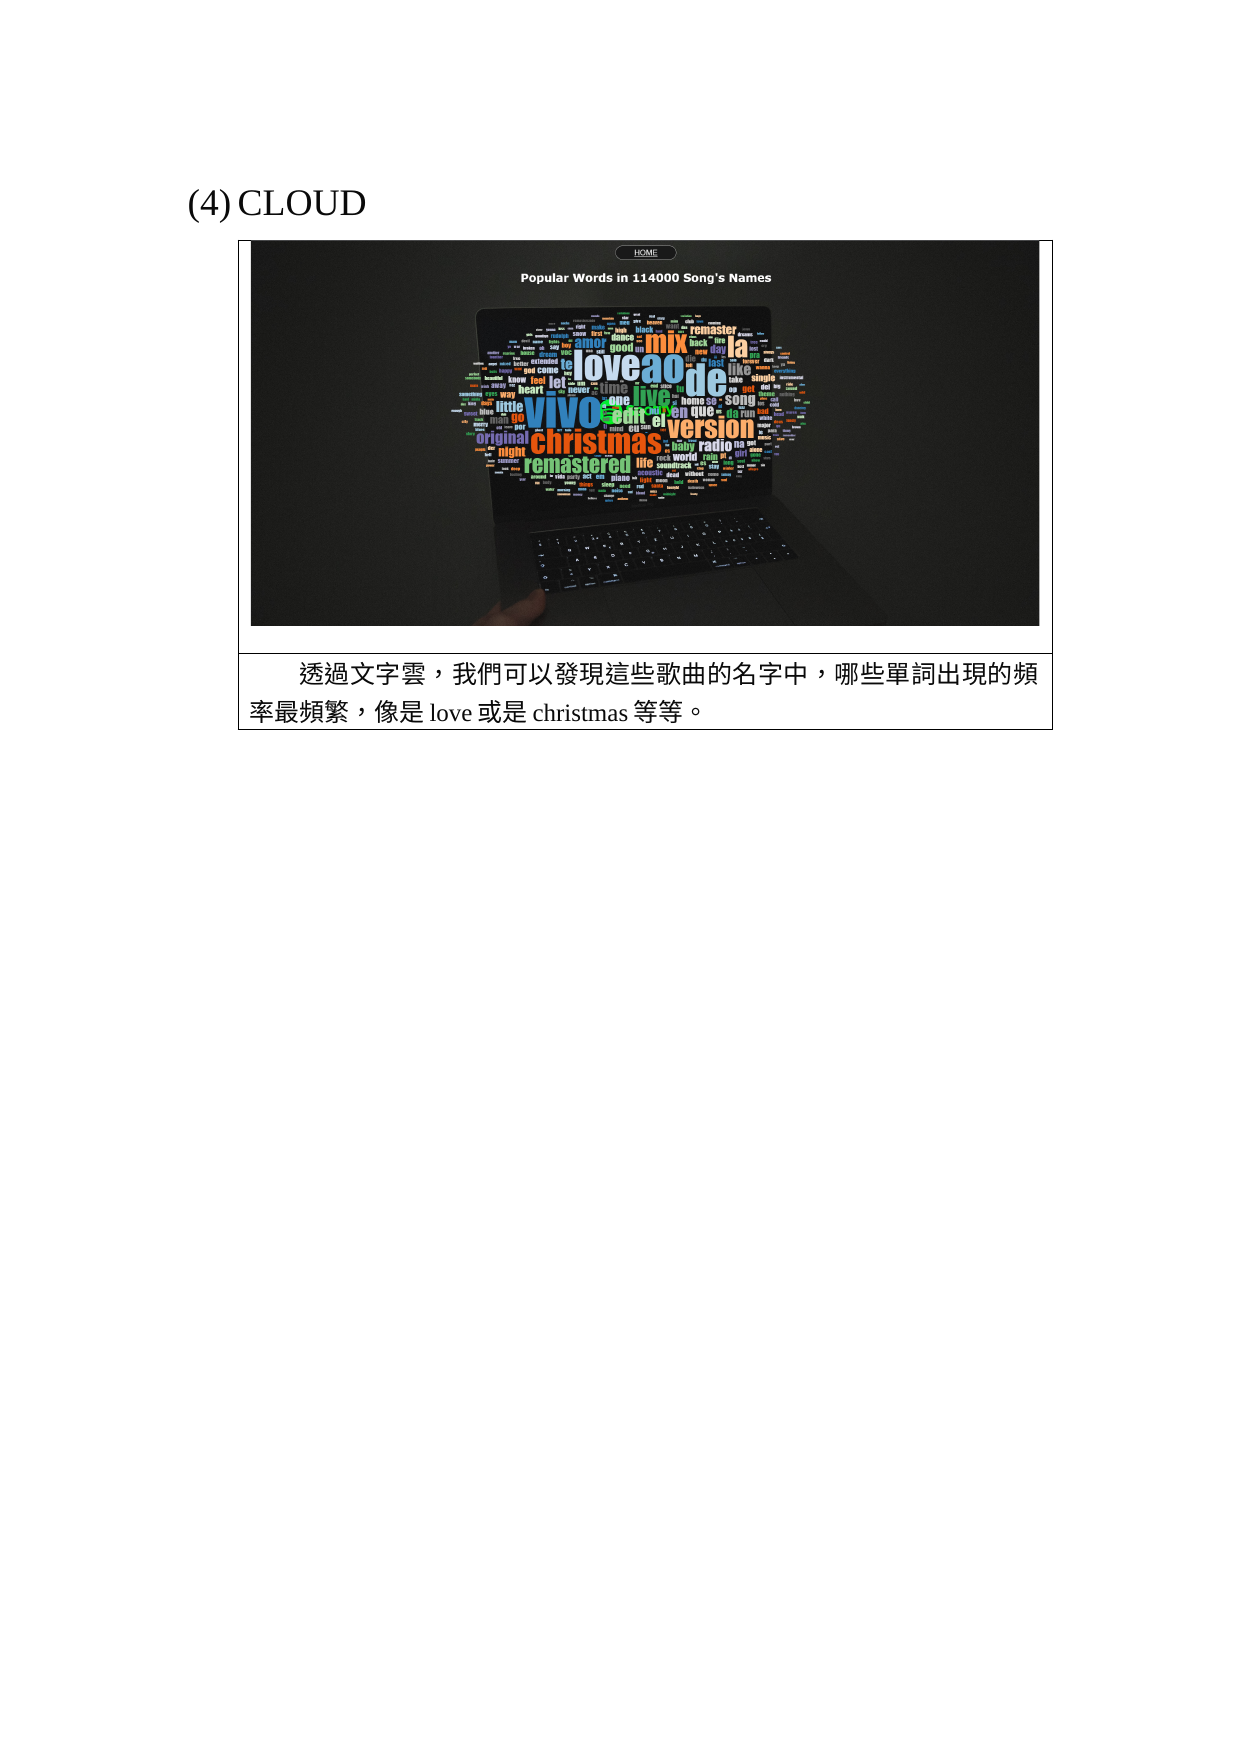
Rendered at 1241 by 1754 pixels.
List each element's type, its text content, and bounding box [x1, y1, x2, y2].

table_header [239, 241, 1052, 653]
list CLOUD [187, 164, 1053, 239]
table_cell 透過文字雲，我們可以發現這些歌曲的名字中，哪些單詞出現的頻率最頻繁，像是love或是christmas等等。 [239, 654, 1052, 729]
picture [250, 240, 1040, 626]
